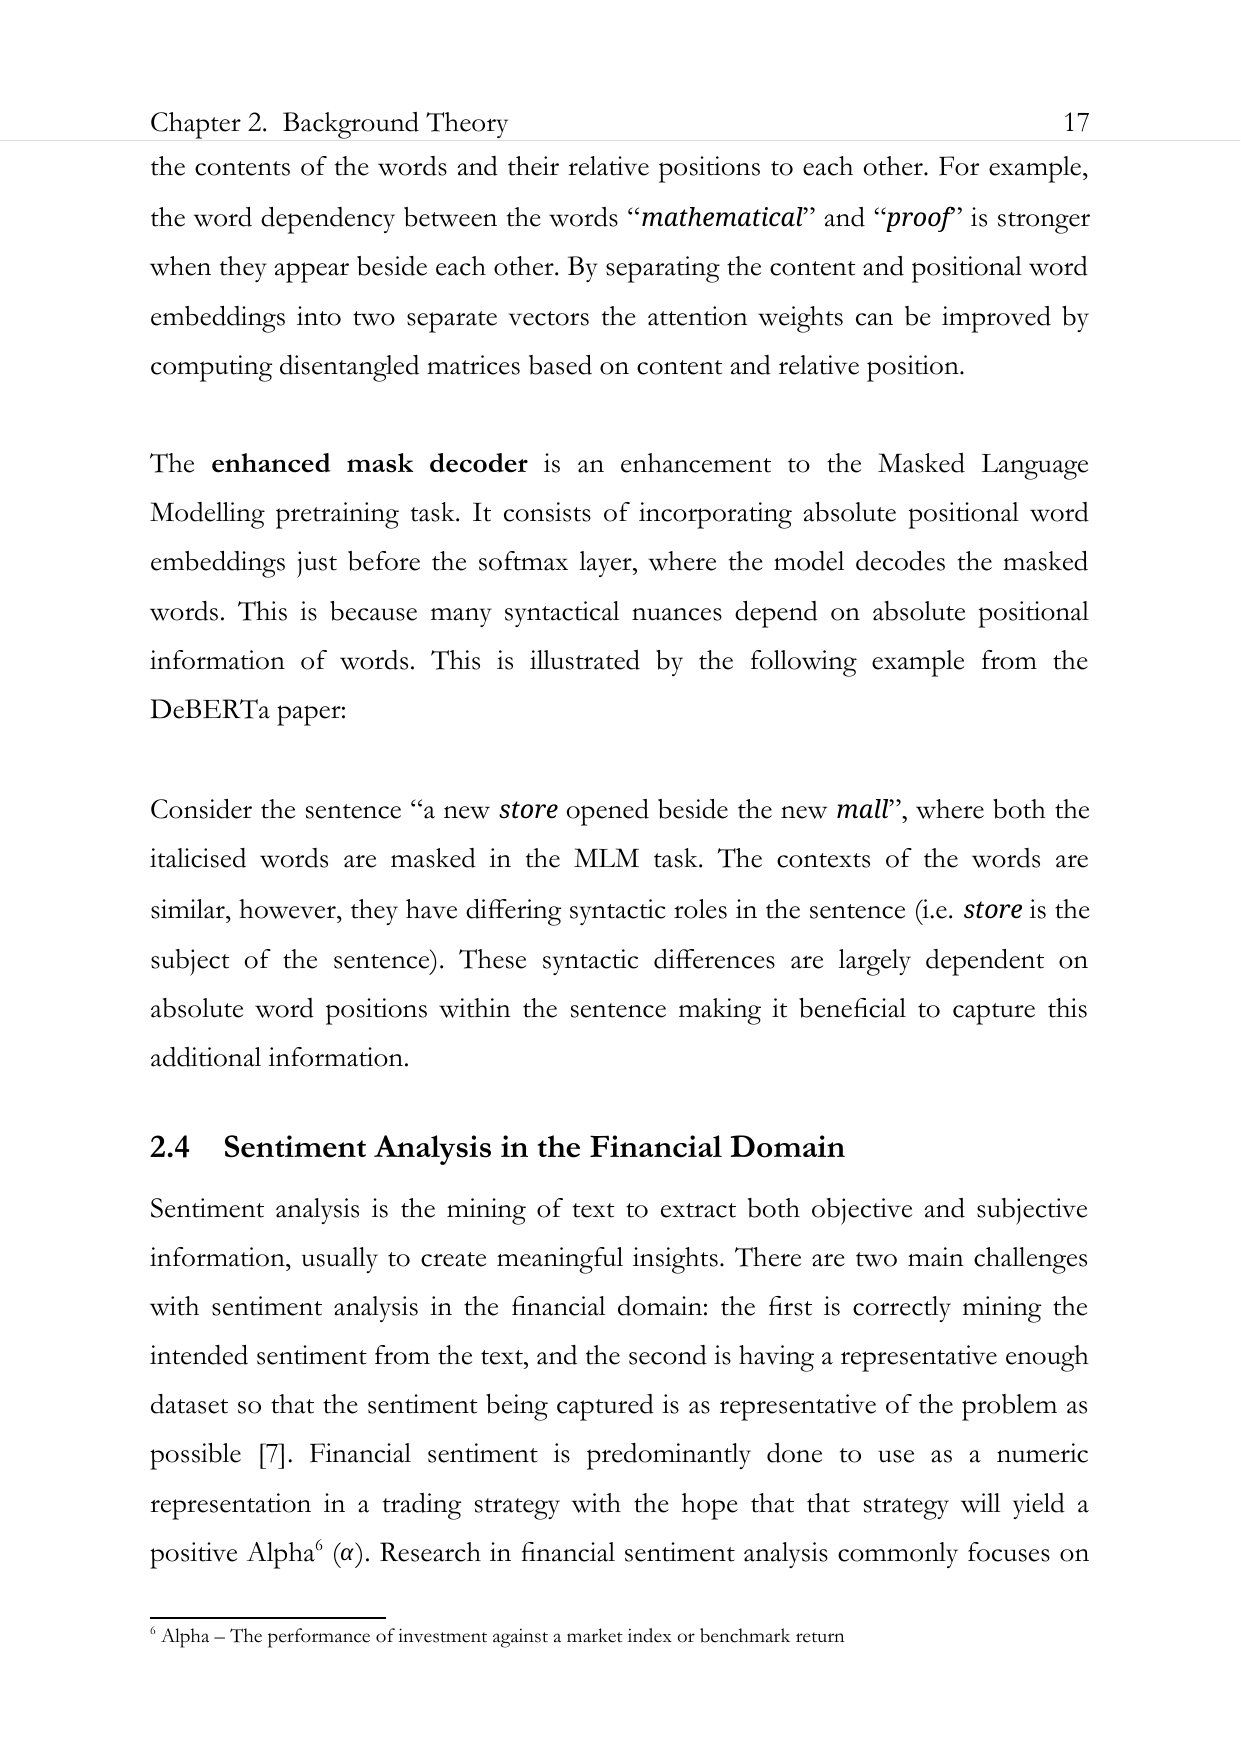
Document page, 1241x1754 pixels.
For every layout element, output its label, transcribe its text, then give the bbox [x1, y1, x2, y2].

text The enhanced mask decoder is an enhancement to the Masked Language Modelling pretraining task. It consists of incorporating absolute positional word embeddings just before the softmax layer, where the model decodes the masked words. This is because many syntactical nuances depend on absolute positional information of words. This is illustrated by the following example from the DeBERTa paper: [150, 447, 1090, 726]
text Consider the sentence “a new store opened beside the new mall”, where both the italicised words are masked in the MLM task. The contexts of the words are similar, however, they have differing syntactic roles in the sentence (i.e. store is the subject of the sentence). These syntactic differences are largely dependent on absolute word positions within the sentence making it beneficial to capture this additional information. [150, 791, 1090, 1074]
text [150, 150, 1090, 382]
subtitle 2.4 Sentiment Analysis in the Financial Domain [150, 1129, 1090, 1166]
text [150, 1192, 1090, 1569]
